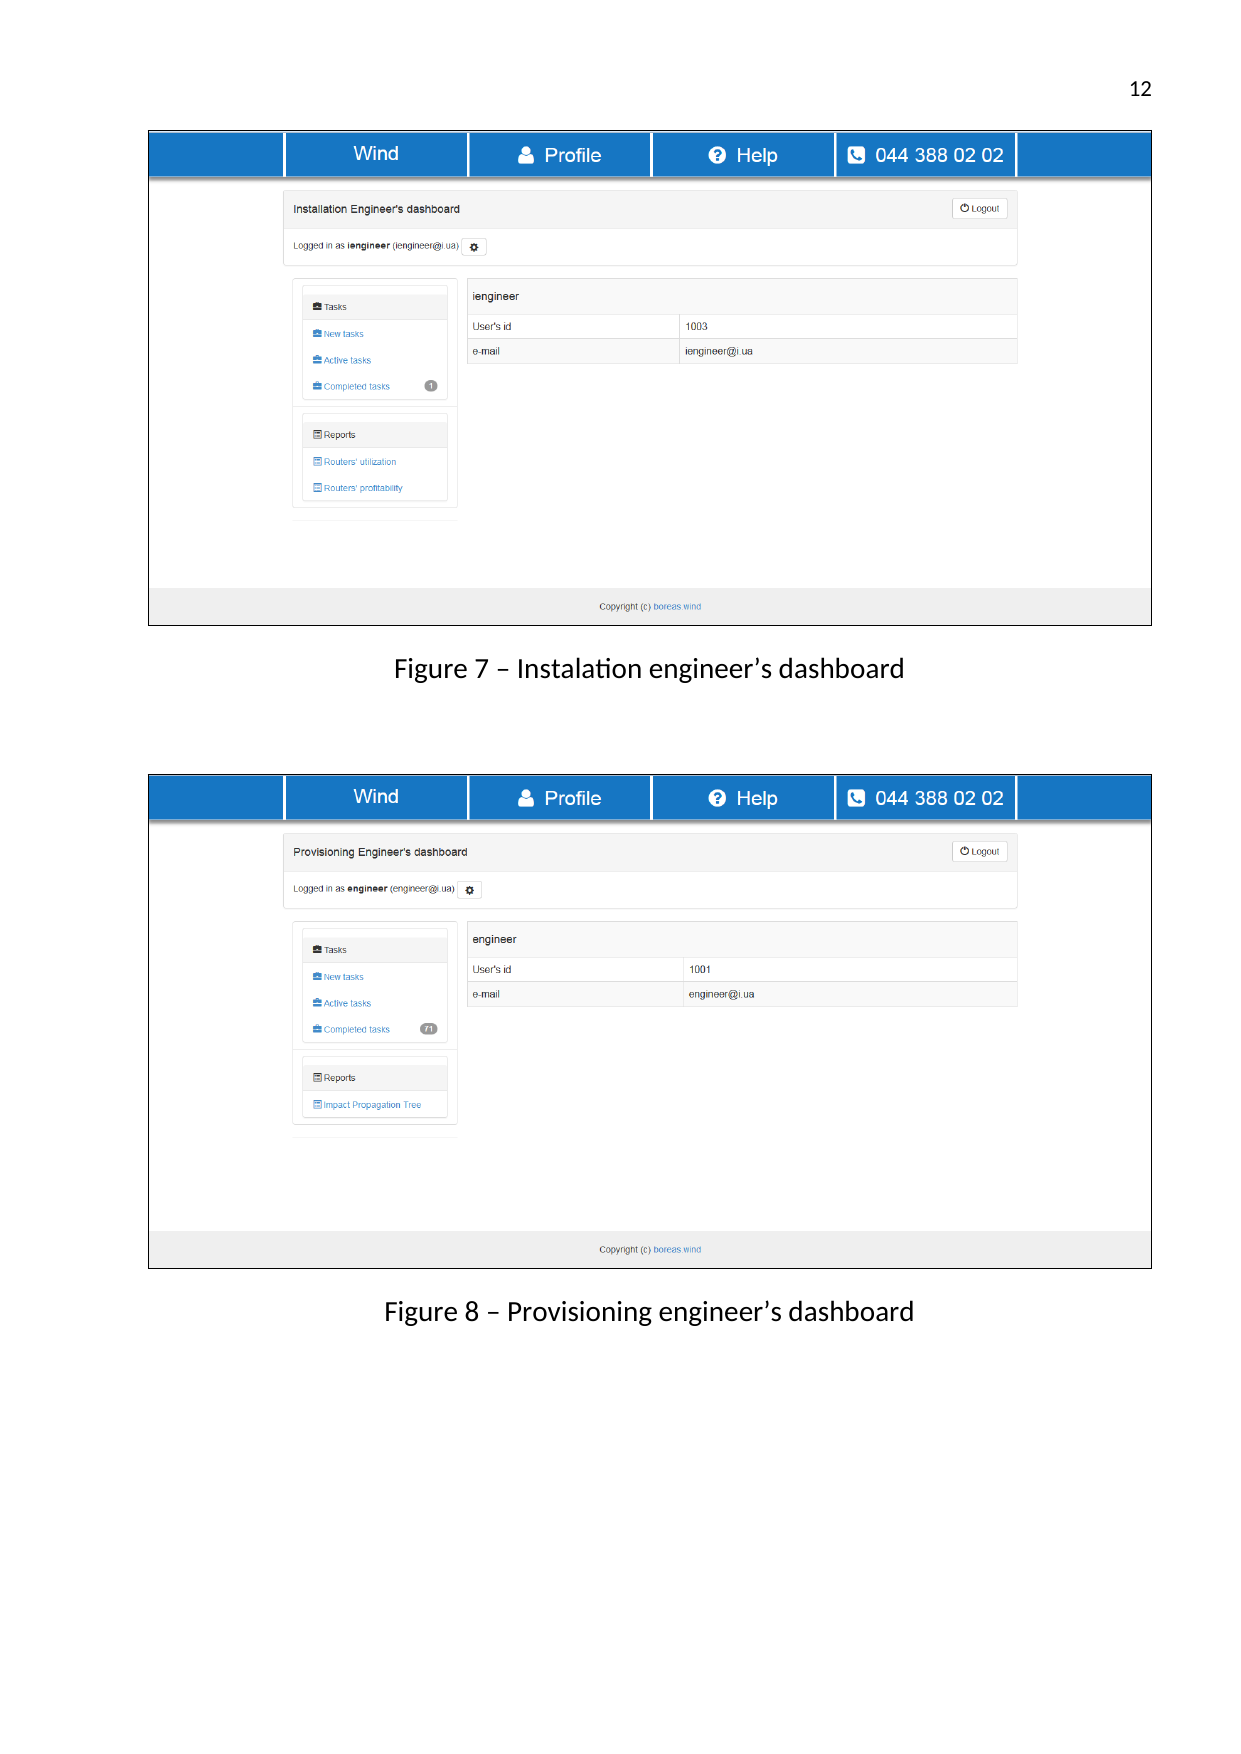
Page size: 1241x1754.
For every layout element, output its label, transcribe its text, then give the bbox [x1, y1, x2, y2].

picture [149, 131, 1151, 625]
text Figure 7 – Instalation engineer’s dashboard [148, 650, 1152, 686]
picture [149, 775, 1151, 1268]
text Figure 8 – Provisioning engineer’s dashboard [148, 1293, 1152, 1329]
